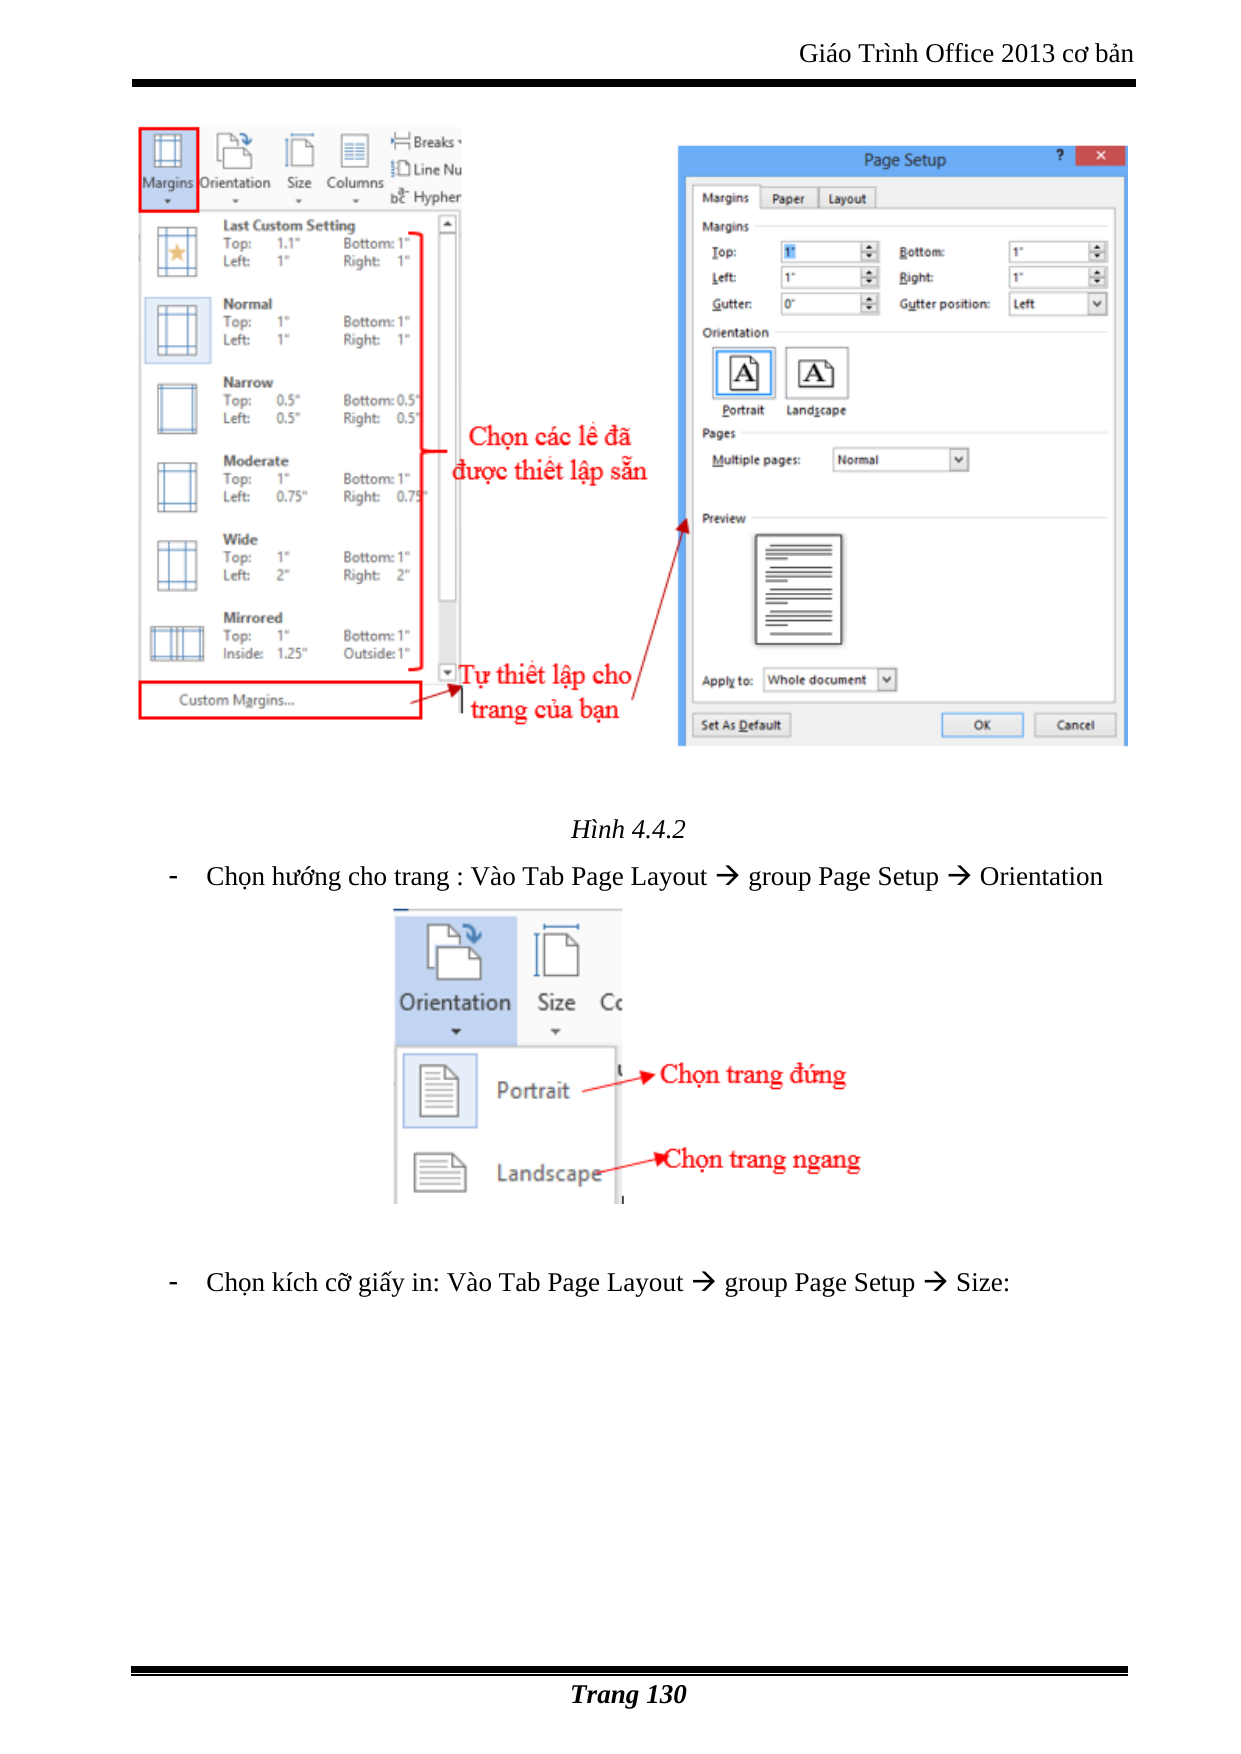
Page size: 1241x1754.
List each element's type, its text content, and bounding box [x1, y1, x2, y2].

list Chọn kích cỡ giấy in: Vào Tab Page Layout group Page Setup Size: [169, 1266, 1128, 1297]
picture [131, 118, 1128, 751]
picture [392, 906, 867, 1204]
list Chọn hướng cho trang : Vào Tab Page Layout group Page Setup Orientation [169, 860, 1128, 891]
text Hình 4.4.2 [131, 813, 1128, 844]
